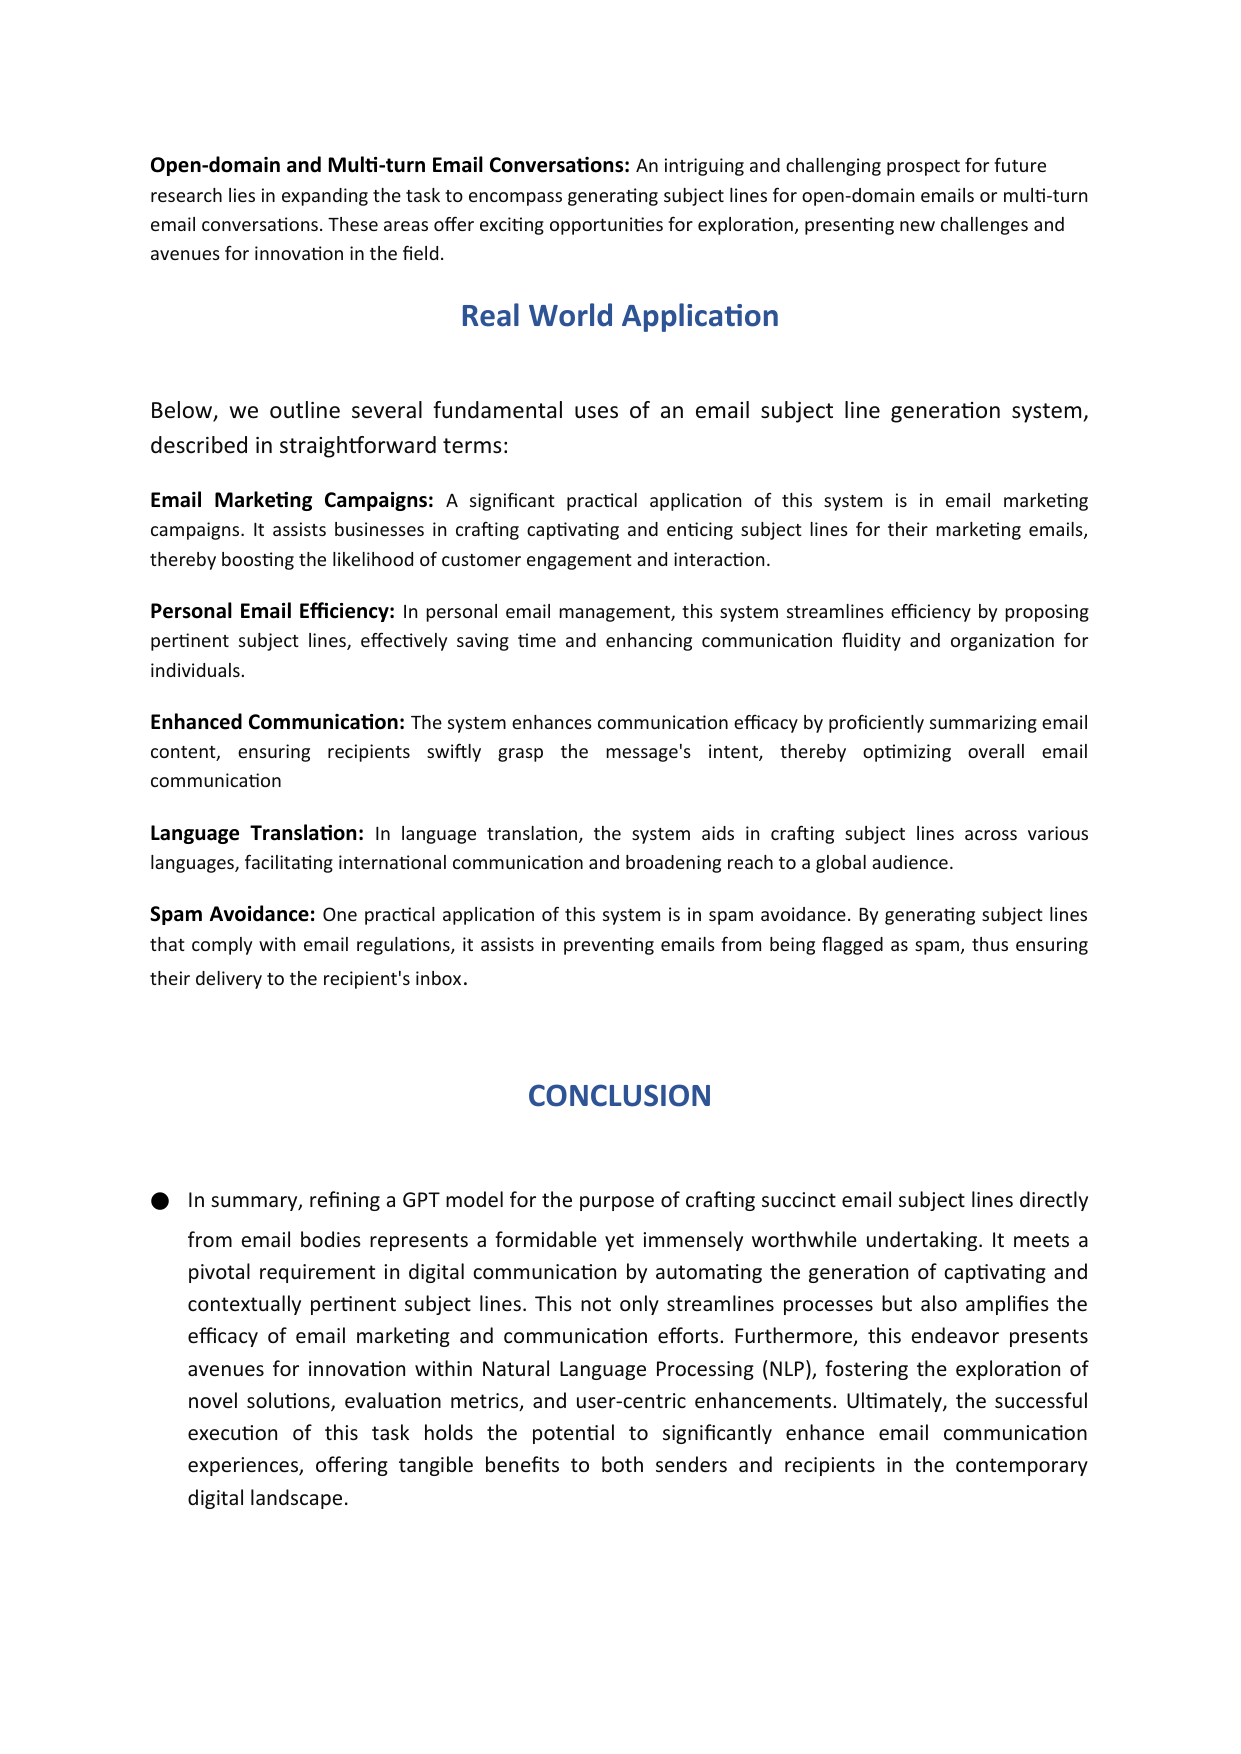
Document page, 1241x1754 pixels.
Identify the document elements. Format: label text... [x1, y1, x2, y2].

text Spam Avoidance: One practical application of this system is in spam avoidance. By generating subject lines that comply with email regulations, it assists in preventing emails from being flagged as spam, thus ensuring their delivery to the recipient's inbox. [150, 957, 1090, 992]
text Personal Email Efficiency: In personal email management, this system streamlines efficiency by proposing pertinent subject lines, effectively saving time and enhancing communication fluidity and organization for individuals. [150, 653, 1090, 682]
text CONCLUSION [150, 1074, 1090, 1115]
text Enhanced Communication: The system enhances communication efficacy by proficiently summarizing email content, ensuring recipients swiftly grasp the message's intent, thereby optimizing overall email communication [150, 707, 1090, 739]
text Email Marketing Campaigns: A significant practical application of this system is in email marketing campaigns. It assists businesses in crafting captivating and enticing subject lines for their marketing emails, thereby boosting the likelihood of customer engagement and interaction. [150, 485, 1090, 517]
text Language Translation: In language translation, the system aids in crafting subject lines across various languages, facilitating international communication and broadening reach to a global audience. [150, 818, 1090, 875]
text Email Marketing Campaigns: A significant practical application of this system is in email marketing campaigns. It assists businesses in crafting captivating and enticing subject lines for their marketing emails, thereby boosting the likelihood of customer engagement and interaction. [150, 542, 1090, 571]
list In summary, refining a GPT model for the purpose of crafting succinct email subject lines directly from email bodies represents a formidable yet immensely worthwhile undertaking. It meets a pivotal requirement in digital communication by automating the generation of captivating and contextually pertinent subject lines. This not only streamlines processes but also amplifies the efficacy of email marketing and communication efforts. Furthermore, this endeavor presents avenues for innovation within Natural Language Processing (NLP), fostering the exploration of novel solutions, evaluation metrics, and user-centric enhancements. Ultimately, the successful execution of this task holds the potential to significantly enhance email communication experiences, offering tangible benefits to both senders and recipients in the contemporary digital landscape. [150, 1174, 1090, 1511]
text Enhanced Communication: The system enhances communication efficacy by proficiently summarizing email content, ensuring recipients swiftly grasp the message's intent, thereby optimizing overall email communication [150, 764, 1090, 793]
text Open-domain and Multi-turn Email Conversations: An intriguing and challenging prospect for future research lies in expanding the task to encompass generating subject lines for open-domain emails or multi-turn email conversations. These areas offer exciting opportunities for exploration, presenting new challenges and avenues for innovation in the field. [150, 207, 1090, 266]
text Open-domain and Multi-turn Email Conversations: An intriguing and challenging prospect for future research lies in expanding the task to encompass generating subject lines for open-domain emails or multi-turn email conversations. These areas offer exciting opportunities for exploration, presenting new challenges and avenues for innovation in the field. [150, 150, 1090, 182]
text Personal Email Efficiency: In personal email management, this system streamlines efficiency by proposing pertinent subject lines, effectively saving time and enhancing communication fluidity and organization for individuals. [150, 596, 1090, 628]
text Real World Application [150, 294, 1090, 335]
text Below, we outline several fundamental uses of an email subject line generation system, described in straightforward terms: [150, 424, 1090, 459]
text Spam Avoidance: One practical application of this system is in spam avoidance. By generating subject lines that comply with email regulations, it assists in preventing emails from being flagged as spam, thus ensuring their delivery to the recipient's inbox. [150, 899, 1090, 931]
